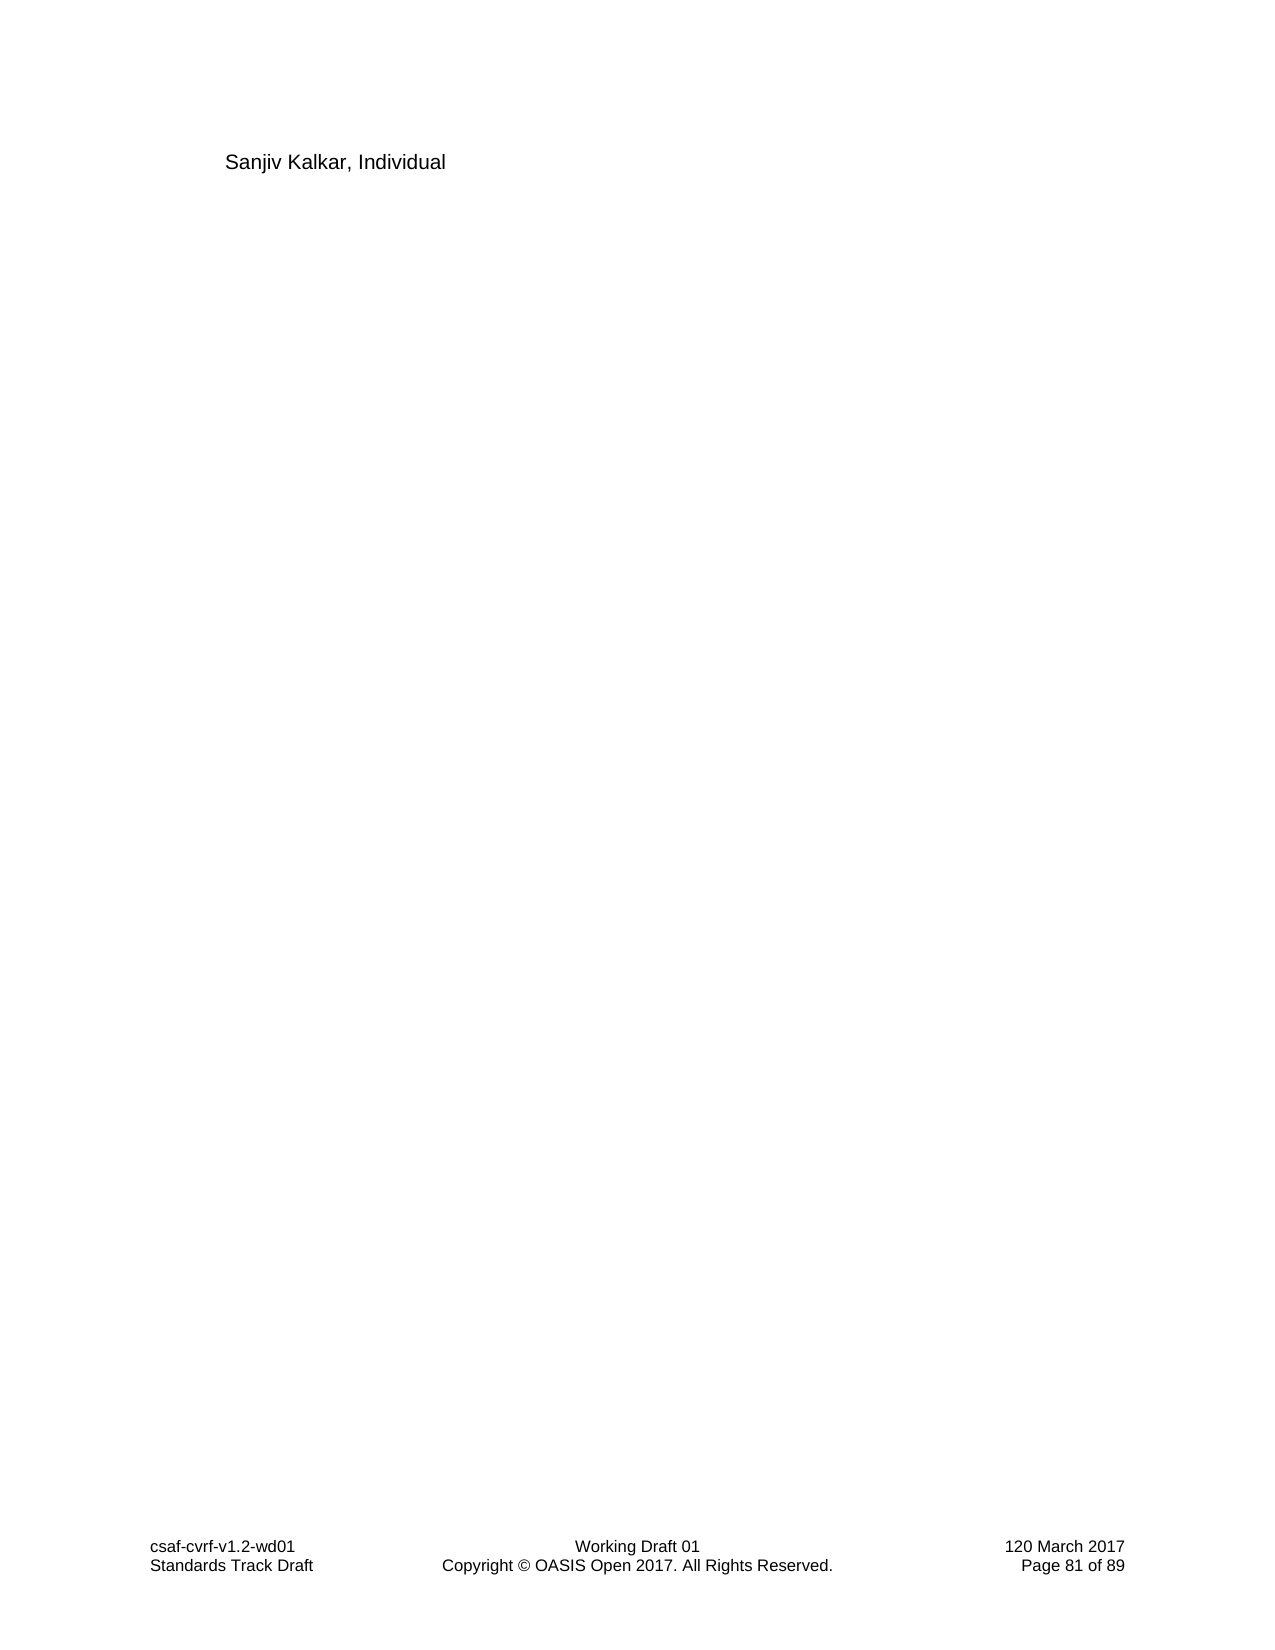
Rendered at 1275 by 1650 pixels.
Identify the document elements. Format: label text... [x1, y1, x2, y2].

text Sanjiv Kalkar, Individual [225, 150, 1125, 174]
